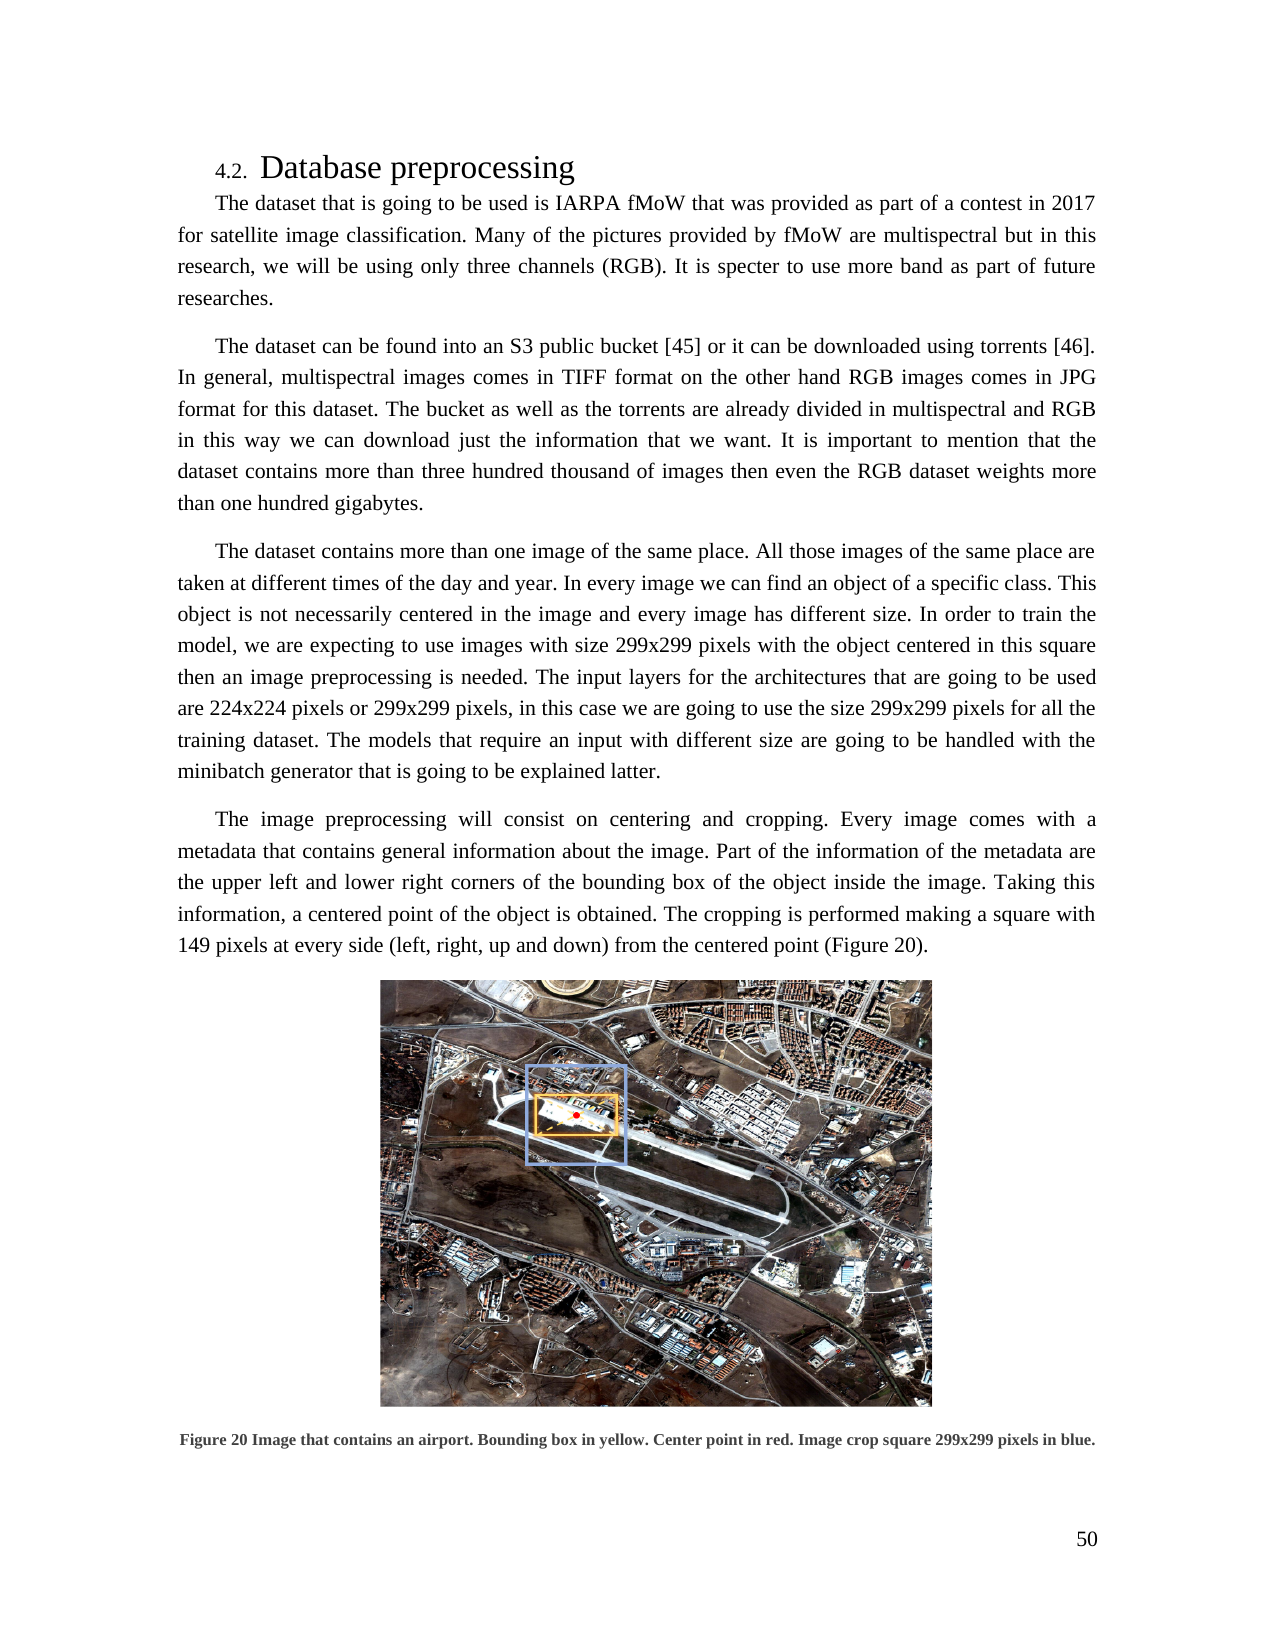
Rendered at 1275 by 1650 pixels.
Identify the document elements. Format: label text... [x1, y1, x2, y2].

text The dataset can be found into an S3 public bucket [45] or it can be downloaded using torrents [46]. In general, multispectral images comes in TIFF format on the other hand RGB images comes in JPG format for this dataset. The bucket as well as the torrents are already divided in multispectral and RGB in this way we can download just the information that we want. It is important to mention that the dataset contains more than three hundred thousand of images then even the RGB dataset weights more than one hundred gigabytes. [177, 333, 1098, 515]
subtitle Database preprocessing [215, 148, 1098, 186]
picture [380, 980, 933, 1407]
text Figure 20 Image that contains an airport. Bounding box in yellow. Center point in red. Image crop square 299x299 pixels in blue. [177, 1430, 1098, 1449]
text The dataset contains more than one image of the same place. All those images of the same place are taken at different times of the day and year. In every image we can find an object of a specific class. This object is not necessarily centered in the image and every image has different size. In order to train the model, we are expecting to use images with size 299x299 pixels with the object centered in this square then an image preprocessing is needed. The input layers for the architectures that are going to be used are 224x224 pixels or 299x299 pixels, in this case we are going to use the size 299x299 pixels for all the training dataset. The models that require an input with different size are going to be handled with the minibatch generator that is going to be explained latter. [177, 538, 1098, 783]
text The dataset that is going to be used is IARPA fMoW that was provided as part of a contest in 2017 for satellite image classification. Many of the pictures provided by fMoW are multispectral but in this research, we will be using only three channels (RGB). It is specter to use more band as part of future researches. [177, 190, 1098, 310]
text The image preprocessing will consist on centering and cropping. Every image comes with a metadata that contains general information about the image. Part of the information of the metadata are the upper left and lower right corners of the bounding box of the object inside the image. Taking this information, a centered point of the object is obtained. The cropping is performed making a square with 149 pixels at every side (left, right, up and down) from the centered point (Figure 20). [177, 806, 1098, 957]
